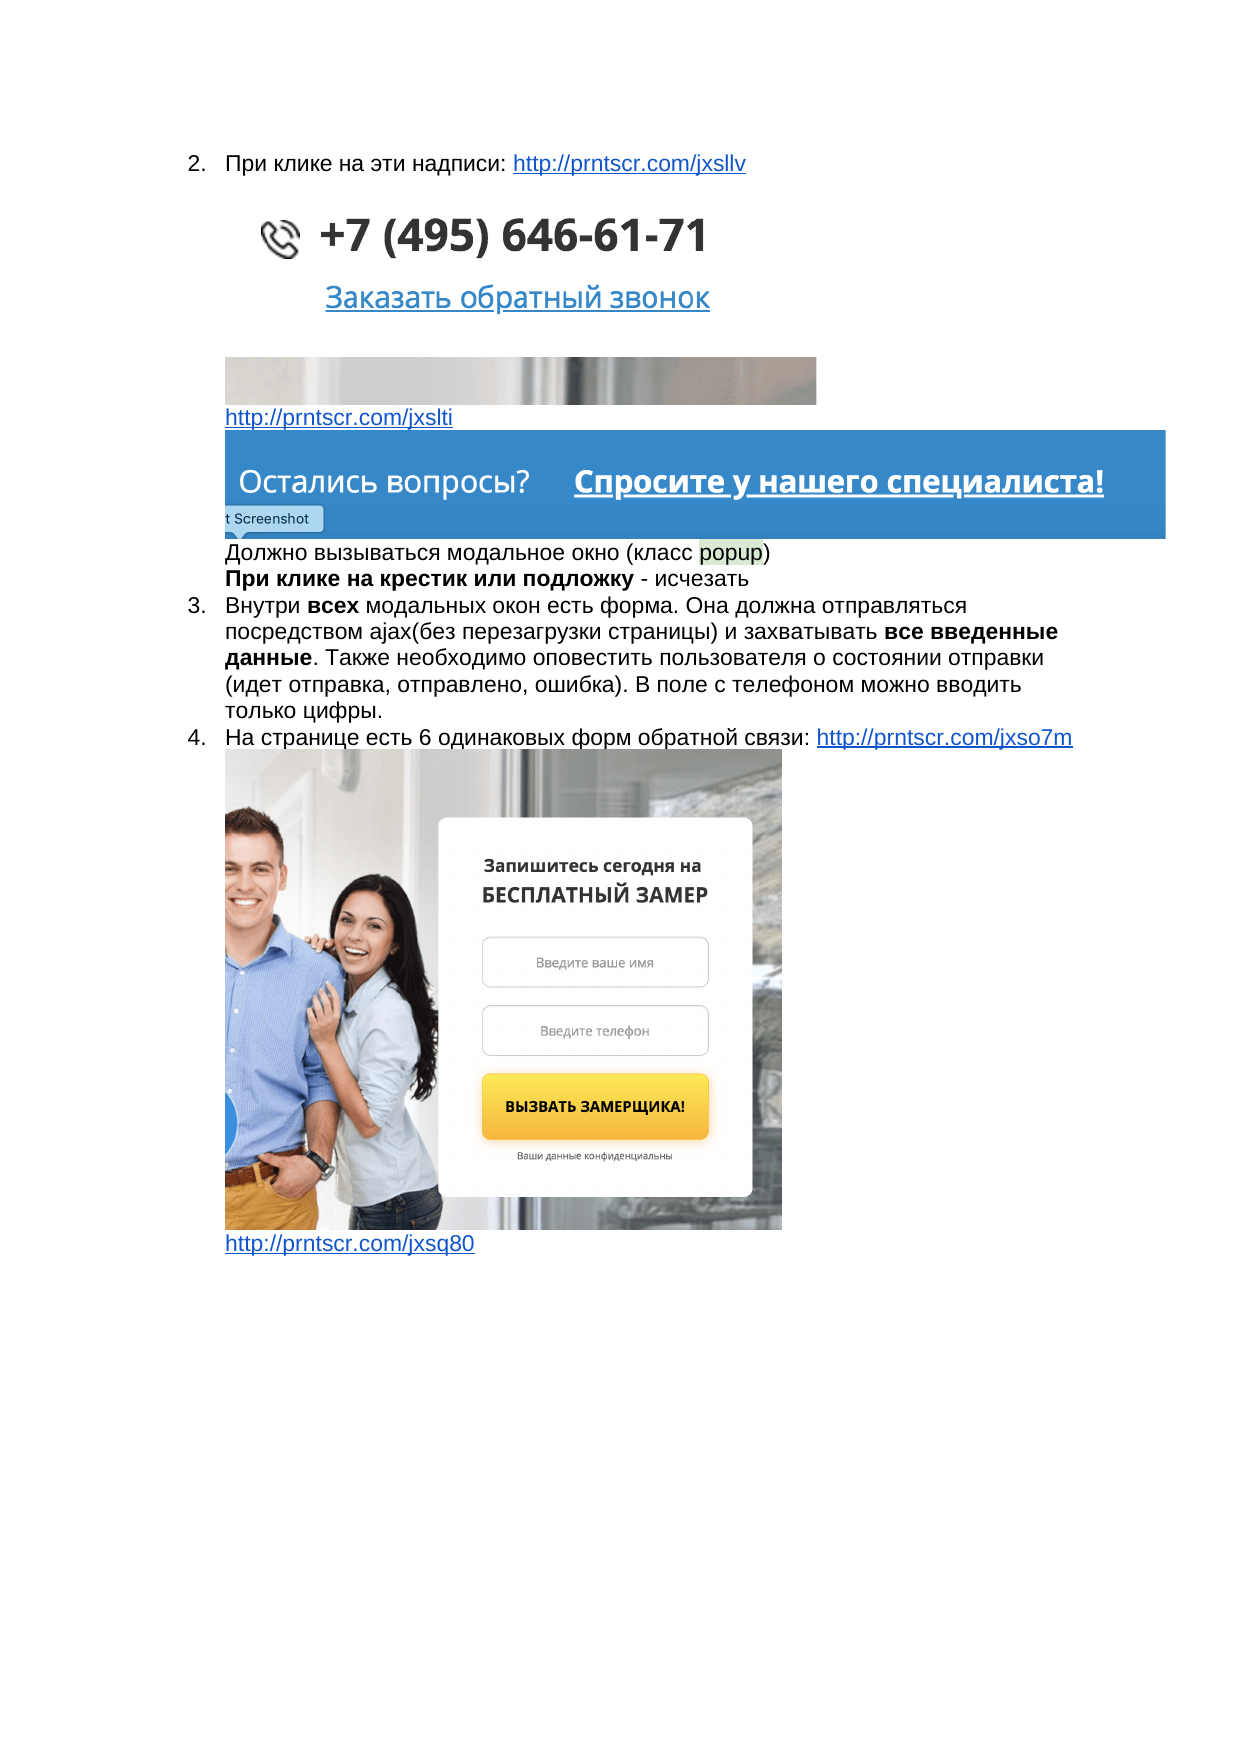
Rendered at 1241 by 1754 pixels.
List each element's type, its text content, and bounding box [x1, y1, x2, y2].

picture [225, 749, 782, 1230]
picture [225, 430, 1166, 539]
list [187, 723, 1090, 1256]
list Внутри всех модальных окон есть форма. Она должна отправляться посредством ajax(без перезагрузки страницы) и захватывать все введенные данные. Также необходимо оповестить пользователя о состоянии отправки (идет отправка, отправлено, ошибка). В поле с телефоном можно вводить только цифры. [187, 592, 1090, 723]
picture [225, 176, 817, 405]
